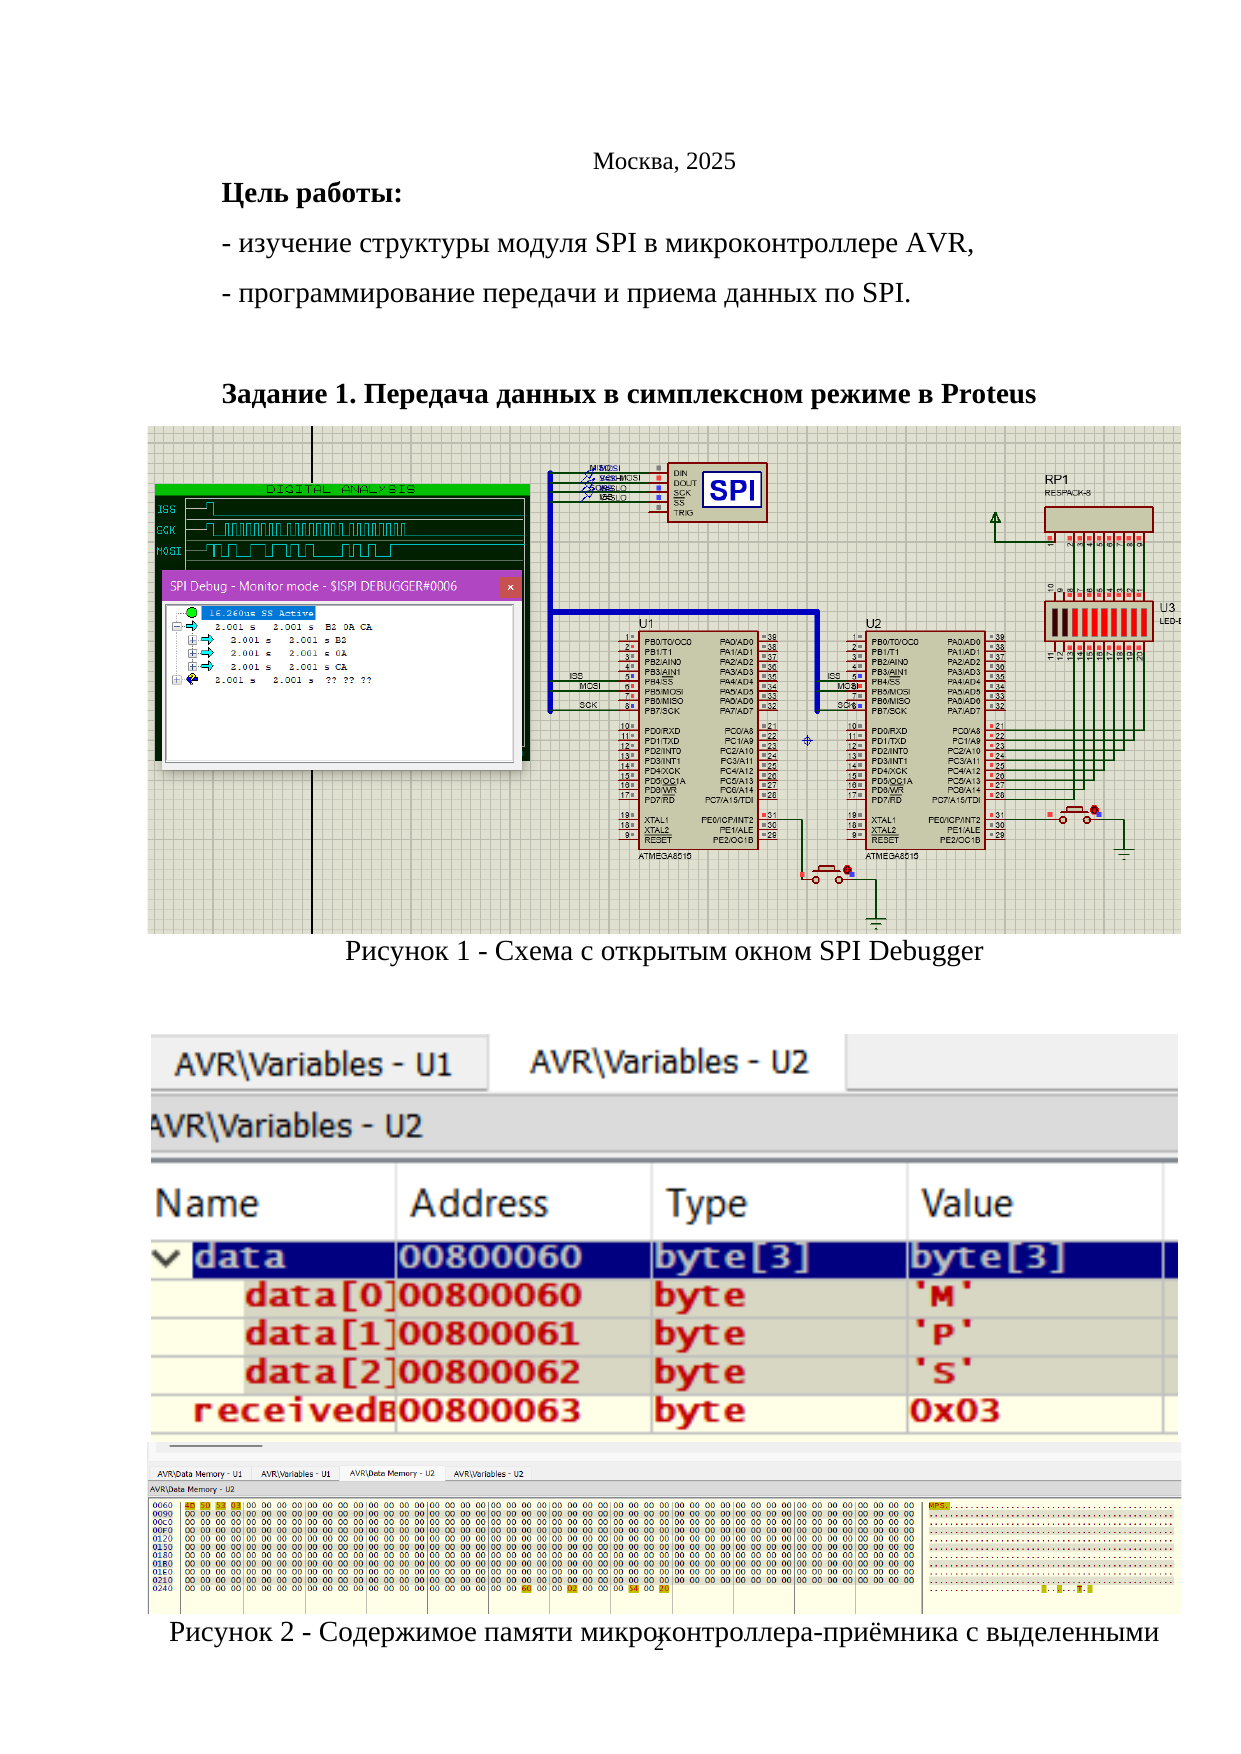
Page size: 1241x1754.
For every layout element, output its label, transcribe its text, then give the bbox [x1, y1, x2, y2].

list Цель работы: [148, 175, 1181, 208]
text Москва, 2025 [148, 146, 1181, 175]
list - программирование передачи и приема данных по SPI. [148, 275, 1181, 309]
picture [147, 426, 1181, 934]
list - изучение структуры модуля SPI в микроконтроллере AVR, [148, 225, 1181, 259]
picture [147, 1034, 1182, 1614]
list Задание 1. Передача данных в симплексном режиме в Proteus [148, 376, 1181, 409]
list Рисунок 1 - Схема с открытым окном SPI Debugger [148, 934, 1181, 967]
list Рисунок 2 - Содержимое памяти микроконтроллера-приёмника с выделенными [148, 1614, 1181, 1648]
